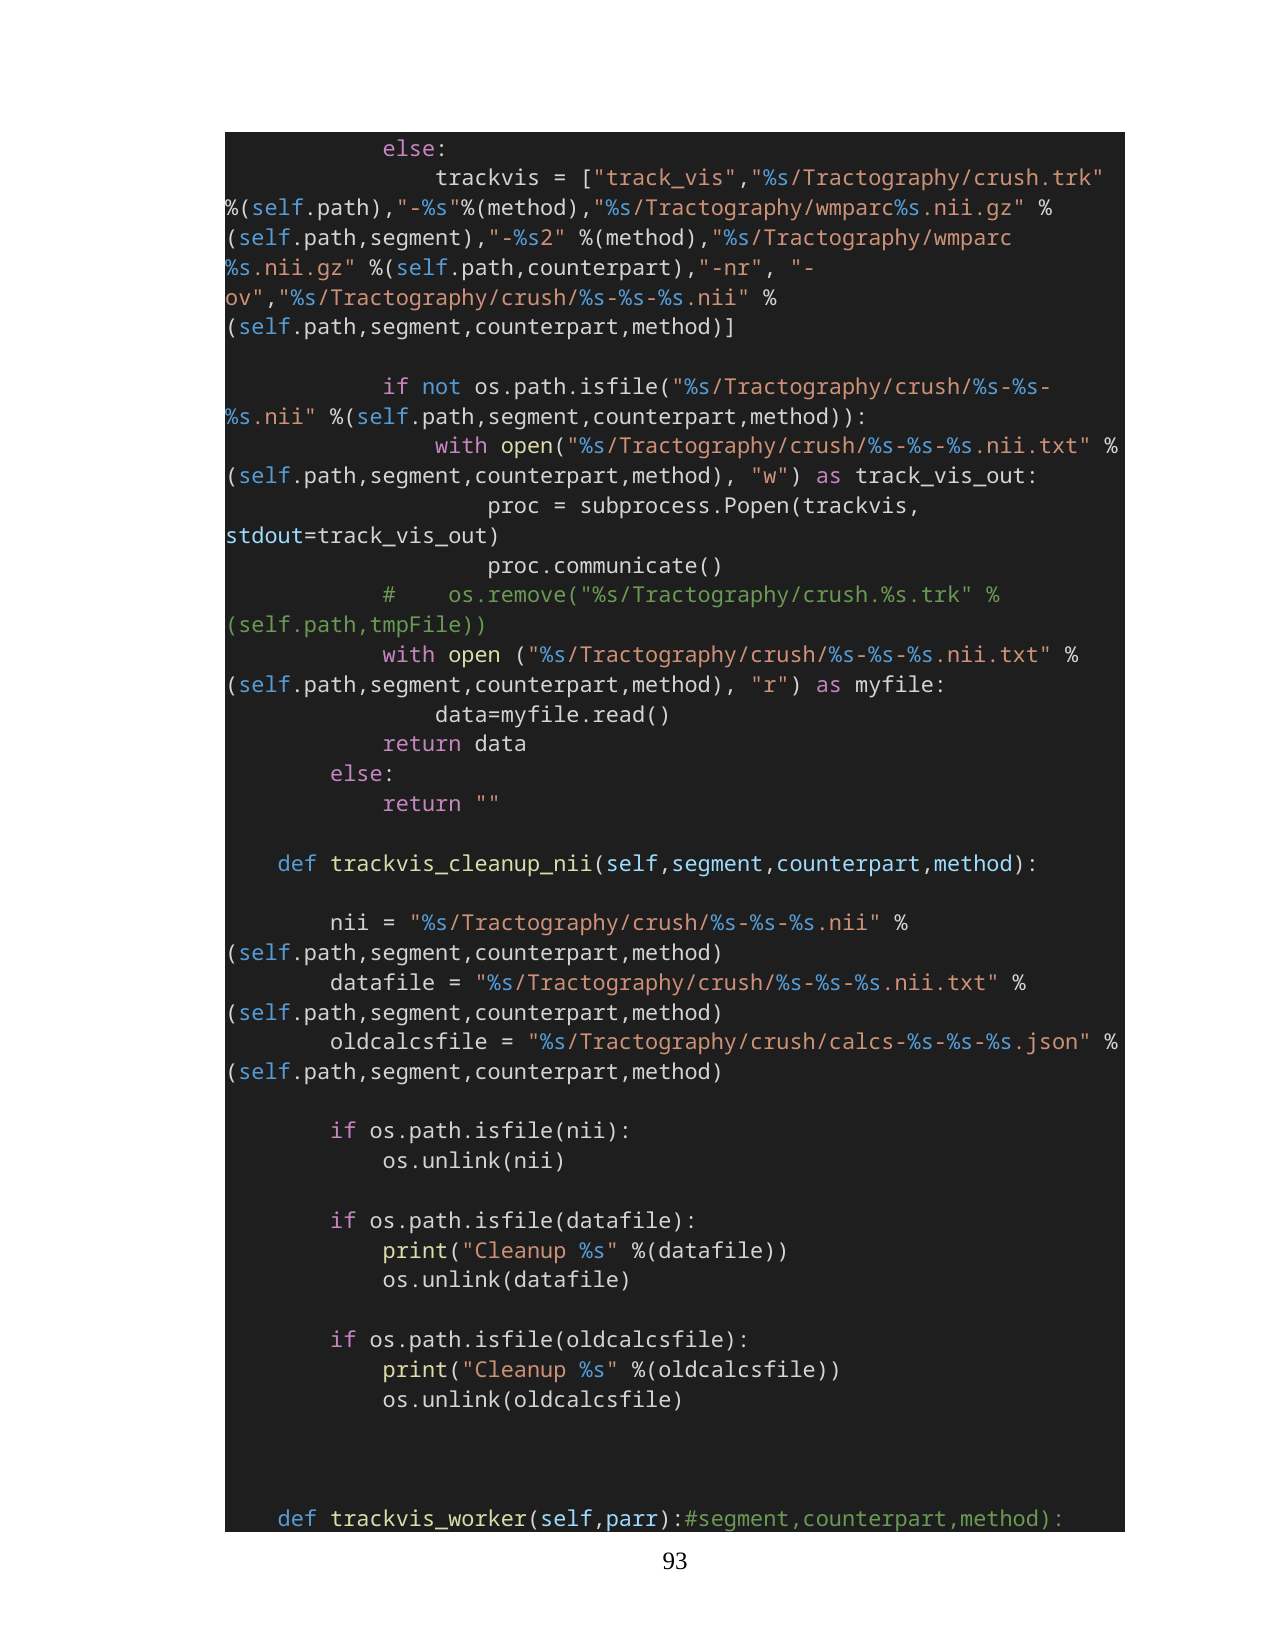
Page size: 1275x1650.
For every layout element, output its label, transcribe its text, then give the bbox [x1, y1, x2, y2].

text nii = "%s/Tractography/crush/%s-%s-%s.nii" %(self.path,segment,counterpart,method) [225, 907, 1125, 967]
text if not os.path.isfile("%s/Tractography/crush/%s-%s-%s.nii" %(self.path,segment,counterpart,method)): [225, 371, 1125, 430]
text if os.path.isfile(datafile): [225, 1205, 1125, 1234]
text proc.communicate() [225, 549, 1125, 579]
text os.unlink(nii) [225, 1145, 1125, 1175]
text def trackvis_worker(self,parr):#segment,counterpart,method): [225, 1502, 1125, 1532]
text if os.path.isfile(oldcalcsfile): [225, 1324, 1125, 1354]
text datafile = "%s/Tractography/crush/%s-%s-%s.nii.txt" %(self.path,segment,counterpart,method) [225, 967, 1125, 1026]
text if os.path.isfile(nii): [225, 1116, 1125, 1145]
text else: [225, 132, 1125, 162]
text oldcalcsfile = "%s/Tractography/crush/calcs-%s-%s-%s.json" %(self.path,segment,counterpart,method) [225, 1026, 1125, 1086]
text proc = subprocess.Popen(trackvis, stdout=track_vis_out) [225, 490, 1125, 549]
text return data [225, 728, 1125, 758]
text with open("%s/Tractography/crush/%s-%s-%s.nii.txt" %(self.path,segment,counterpart,method), "w") as track_vis_out: [225, 430, 1125, 490]
text # os.remove("%s/Tractography/crush.%s.trk" %(self.path,tmpFile)) [225, 579, 1125, 639]
text os.unlink(datafile) [225, 1264, 1125, 1294]
text else: [225, 758, 1125, 788]
text data=myfile.read() [225, 698, 1125, 728]
text os.unlink(oldcalcsfile) [225, 1383, 1125, 1413]
text with open ("%s/Tractography/crush/%s-%s-%s.nii.txt" %(self.path,segment,counterpart,method), "r") as myfile: [225, 639, 1125, 698]
text print("Cleanup %s" %(oldcalcsfile)) [225, 1354, 1125, 1383]
text print("Cleanup %s" %(datafile)) [225, 1234, 1125, 1264]
text trackvis = ["track_vis","%s/Tractography/crush.trk" %(self.path),"-%s"%(method),"%s/Tractography/wmparc%s.nii.gz" %(self.path,segment),"-%s2" %(method),"%s/Tractography/wmparc%s.nii.gz" %(self.path,counterpart),"-nr", "-ov","%s/Tractography/crush/%s-%s-%s.nii" %(self.path,segment,counterpart,method)] [225, 162, 1125, 341]
text return "" [225, 788, 1125, 818]
text def trackvis_cleanup_nii(self,segment,counterpart,method): [225, 847, 1125, 877]
